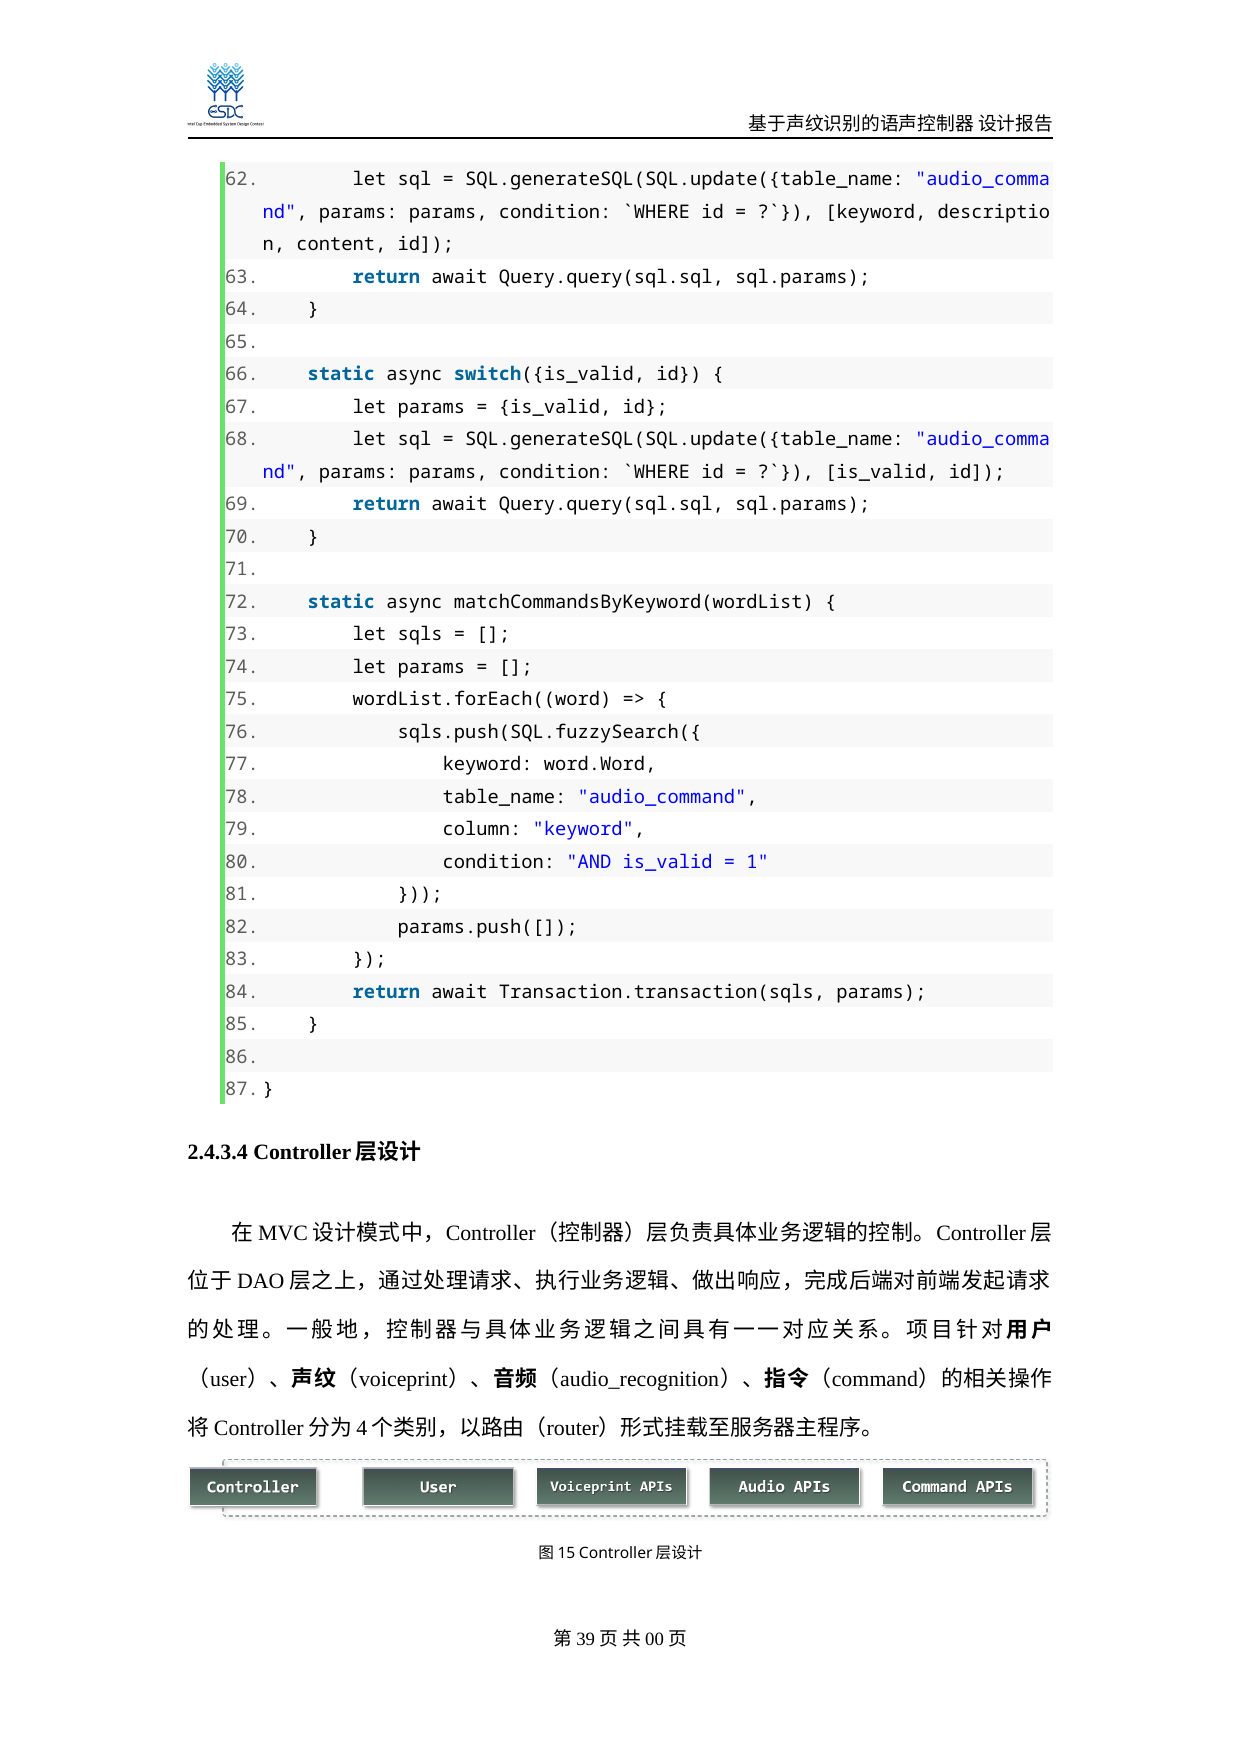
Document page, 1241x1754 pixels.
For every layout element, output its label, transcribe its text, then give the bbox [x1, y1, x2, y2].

list let params = {is_valid, id}; [225, 389, 1053, 422]
list let sql = SQL.generateSQL(SQL.update({table_name: "audio_command", params: params, condition: `WHERE id = ?`}), [keyword, description, content, id]); [225, 162, 1053, 259]
list column: "keyword", [225, 812, 1053, 844]
list } [225, 292, 1053, 324]
list wordList.forEach((word) => { [225, 682, 1053, 714]
list }); [225, 942, 1053, 974]
subtitle 2.4.3.4 Controller层设计 [187, 1134, 1053, 1166]
list keyword: word.Word, [225, 747, 1053, 779]
list let params = []; [225, 649, 1053, 682]
list })); [225, 877, 1053, 909]
list } [225, 1007, 1053, 1039]
list sqls.push(SQL.fuzzySearch({ [225, 714, 1053, 747]
list condition: "AND is_valid = 1" [225, 844, 1053, 877]
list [225, 259, 1053, 292]
list static async switch({is_valid, id}) { [225, 357, 1053, 389]
list return await Transaction.transaction(sqls, params); [225, 974, 1053, 1007]
text 图 15 Controller层设计 [187, 1535, 1053, 1567]
list } [225, 519, 1053, 552]
text 在MVC设计模式中，Controller（控制器）层负责具体业务逻辑的控制。Controller层位于DAO层之上，通过处理请求、执行业务逻辑、做出响应，完成后端对前端发起请求的处理。一般地，控制器与具体业务逻辑之间具有一一对应关系。项目针对用户（user）、声纹（voiceprint）、音频（audio_recognition）、指令（command）的相关操作，将Controller分为4个类别，以路由（router）形式挂载至服务器主程序。 [187, 1214, 1053, 1442]
list let sqls = []; [225, 617, 1053, 649]
list } [225, 1072, 1053, 1104]
picture [187, 1457, 1053, 1522]
picture [187, 63, 264, 126]
list params.push([]); [225, 909, 1053, 942]
list static async matchCommandsByKeyword(wordList) { [225, 584, 1053, 617]
list table_name: "audio_command", [225, 779, 1053, 812]
list let sql = SQL.generateSQL(SQL.update({table_name: "audio_command", params: params, condition: `WHERE id = ?`}), [is_valid, id]); [225, 422, 1053, 487]
list return await Query.query(sql.sql, sql.params); [225, 487, 1053, 519]
